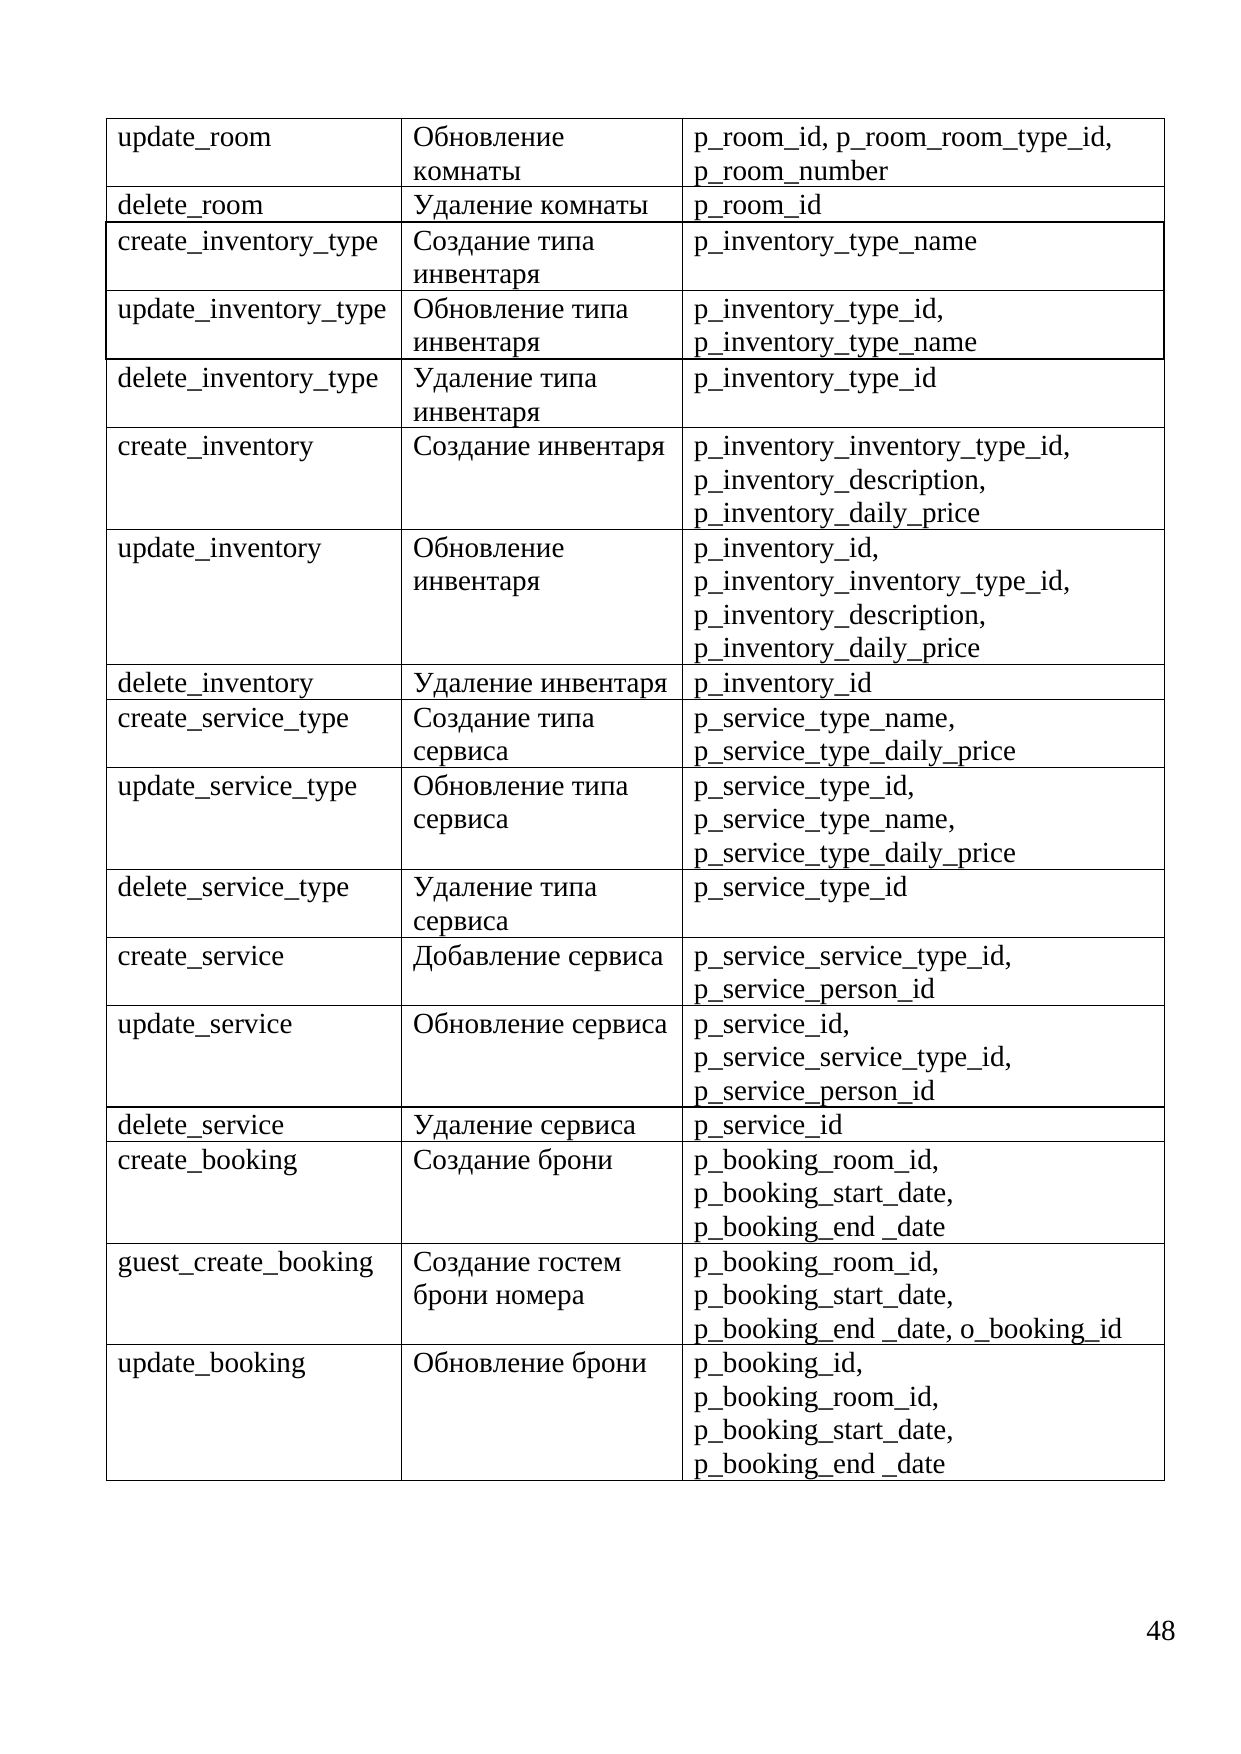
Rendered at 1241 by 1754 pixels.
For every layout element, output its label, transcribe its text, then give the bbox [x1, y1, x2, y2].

table_cell Удаление комнаты [402, 187, 682, 221]
table_cell p_service_id, p_service_service_type_id, p_service_person_id [683, 1006, 1164, 1106]
table_cell update_inventory_type [107, 291, 401, 358]
table_cell p_service_type_name, p_service_type_daily_price [683, 700, 1164, 767]
table_cell Обновление брони [402, 1345, 682, 1479]
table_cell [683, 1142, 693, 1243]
table_cell create_service [107, 938, 401, 1005]
table_cell update_room [107, 119, 401, 186]
table_cell delete_service [107, 1108, 401, 1141]
table_cell Обновление инвентаря [402, 530, 682, 664]
table_cell Создание гостем брони номера [402, 1244, 682, 1344]
table_cell Создание типа сервиса [402, 700, 682, 767]
table_cell create_inventory [107, 428, 401, 529]
table_cell p_booking_room_id, p_booking_start_date, p_booking_end _date, o_booking_id [683, 1244, 1164, 1344]
table_cell p_room_id [683, 187, 1164, 221]
table_cell p_service_id [683, 1108, 1164, 1141]
table_cell Обновление типа сервиса [402, 768, 682, 868]
table_cell delete_service_type [107, 870, 401, 937]
table_cell p_room_id, p_room_room_type_id, p_room_number [683, 119, 1164, 186]
table_cell p_inventory_id [683, 665, 1164, 699]
table_cell guest_create_booking [107, 1244, 401, 1344]
table_cell update_service [107, 1006, 401, 1106]
table_cell p_booking_id, p_booking_room_id, p_booking_start_date, p_booking_end _date [683, 1345, 1164, 1479]
table_cell Обновление типа инвентаря [402, 291, 682, 358]
table_cell p_inventory_type_name [683, 223, 1163, 290]
table_cell create_service_type [107, 700, 401, 767]
table_cell Добавление сервиса [402, 938, 682, 1005]
table_cell Удаление инвентаря [402, 665, 682, 699]
table_cell p_service_type_id, p_service_type_name, p_service_type_daily_price [683, 768, 1164, 868]
table_cell Создание типа инвентаря [402, 223, 682, 290]
table_cell Создание инвентаря [402, 428, 682, 529]
table_cell update_service_type [107, 768, 401, 868]
table_cell delete_room [107, 187, 401, 221]
table_cell Удаление сервиса [402, 1108, 682, 1141]
table_cell delete_inventory [107, 665, 401, 699]
table_cell p_inventory_type_id [683, 360, 1164, 427]
table_cell create_booking [107, 1142, 401, 1243]
table_cell update_inventory [107, 530, 401, 664]
table_cell update_booking [107, 1345, 401, 1479]
table_cell Удаление типа инвентаря [402, 360, 682, 427]
table_cell p_service_type_id [683, 870, 1164, 937]
table_cell delete_inventory_type [107, 360, 401, 427]
table_cell Создание брони [402, 1142, 682, 1243]
table_cell Обновление сервиса [402, 1006, 682, 1106]
table_cell p_inventory_type_id, p_inventory_type_name [683, 291, 1163, 358]
table_cell p_inventory_id, p_inventory_inventory_type_id, p_inventory_description, p_inventory_daily_price [683, 530, 1164, 664]
table_cell p_service_service_type_id, p_service_person_id [683, 938, 1164, 1005]
table_cell create_inventory_type [107, 223, 401, 290]
table_cell Удаление типа сервиса [402, 870, 682, 937]
table_cell p_inventory_inventory_type_id, p_inventory_description, p_inventory_daily_price [683, 428, 1164, 529]
table_cell Обновление комнаты [402, 119, 682, 186]
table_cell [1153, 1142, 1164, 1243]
